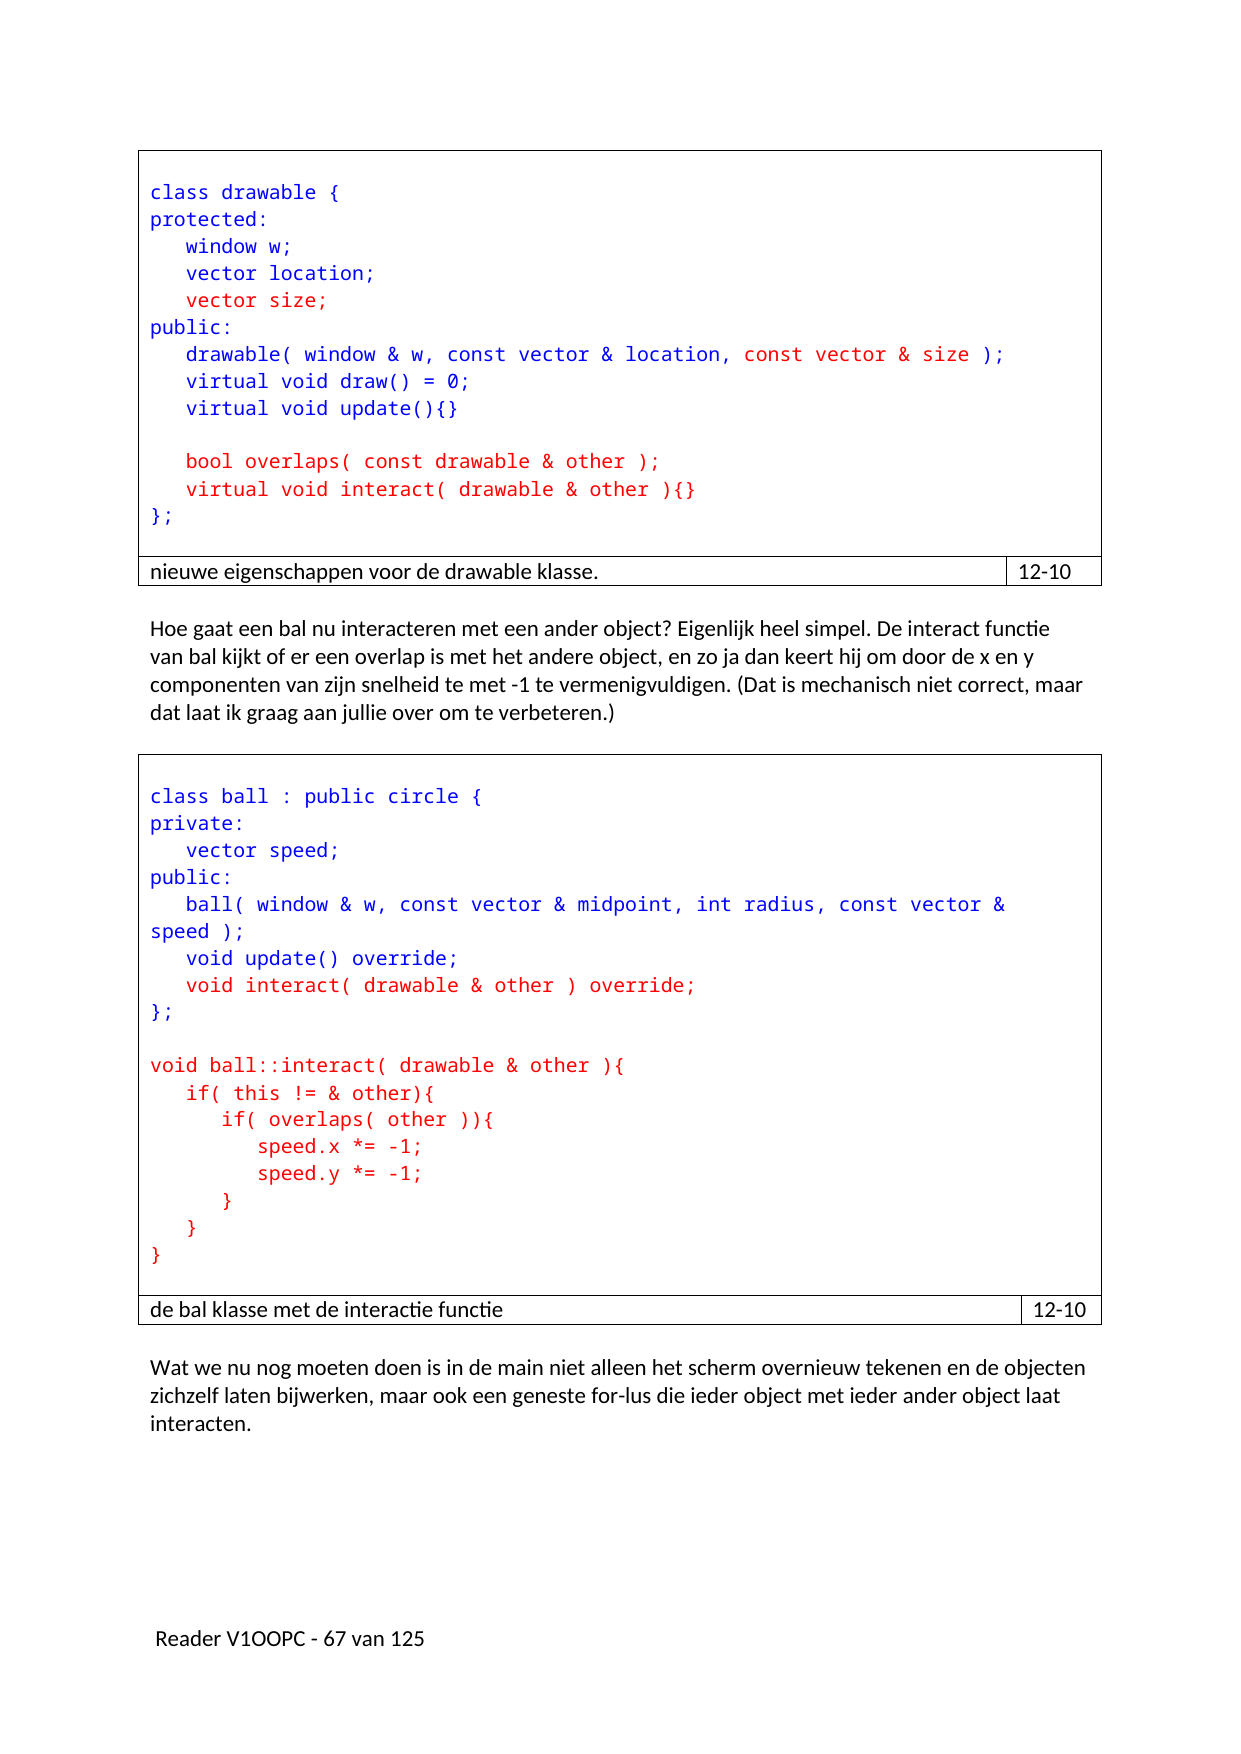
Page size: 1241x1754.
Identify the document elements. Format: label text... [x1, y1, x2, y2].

table_cell 12-10 [1007, 557, 1101, 585]
table_header class ball : public circle { private: vector speed; public: ball( window & w, const vector & midpoint, int radius, const vector & speed ); void update() override; void interact( drawable & other ) override; }; void ball::interact( drawable & other ){ if( this != & other){ if( overlaps( other )){ speed.x *= -1; speed.y *= -1; } } } [139, 755, 1101, 1294]
table_cell 12-10 [1022, 1296, 1101, 1324]
text Hoe gaat een bal nu interacteren met een ander object? Eigenlijk heel simpel. De interact functie van bal kijkt of er een overlap is met het andere object, en zo ja dan keert hij om door de x en y componenten van zijn snelheid te met -1 te vermenigvuldigen. (Dat is mechanisch niet correct, maar dat laat ik graag aan jullie over om te verbeteren.) [150, 614, 1090, 726]
text Wat we nu nog moeten doen is in de main niet alleen het scherm overnieuw tekenen en de objecten zichzelf laten bijwerken, maar ook een geneste for-lus die ieder object met ieder ander object laat interacten. [150, 1353, 1090, 1437]
table_cell nieuwe eigenschappen voor de drawable klasse. [139, 557, 1006, 585]
table_cell de bal klasse met de interactie functie [139, 1296, 1021, 1324]
table_header class drawable { protected: window w; vector location; vector size; public: drawable( window & w, const vector & location, const vector & size ); virtual void draw() = 0; virtual void update(){} bool overlaps( const drawable & other ); virtual void interact( drawable & other ){} }; [139, 151, 1101, 556]
